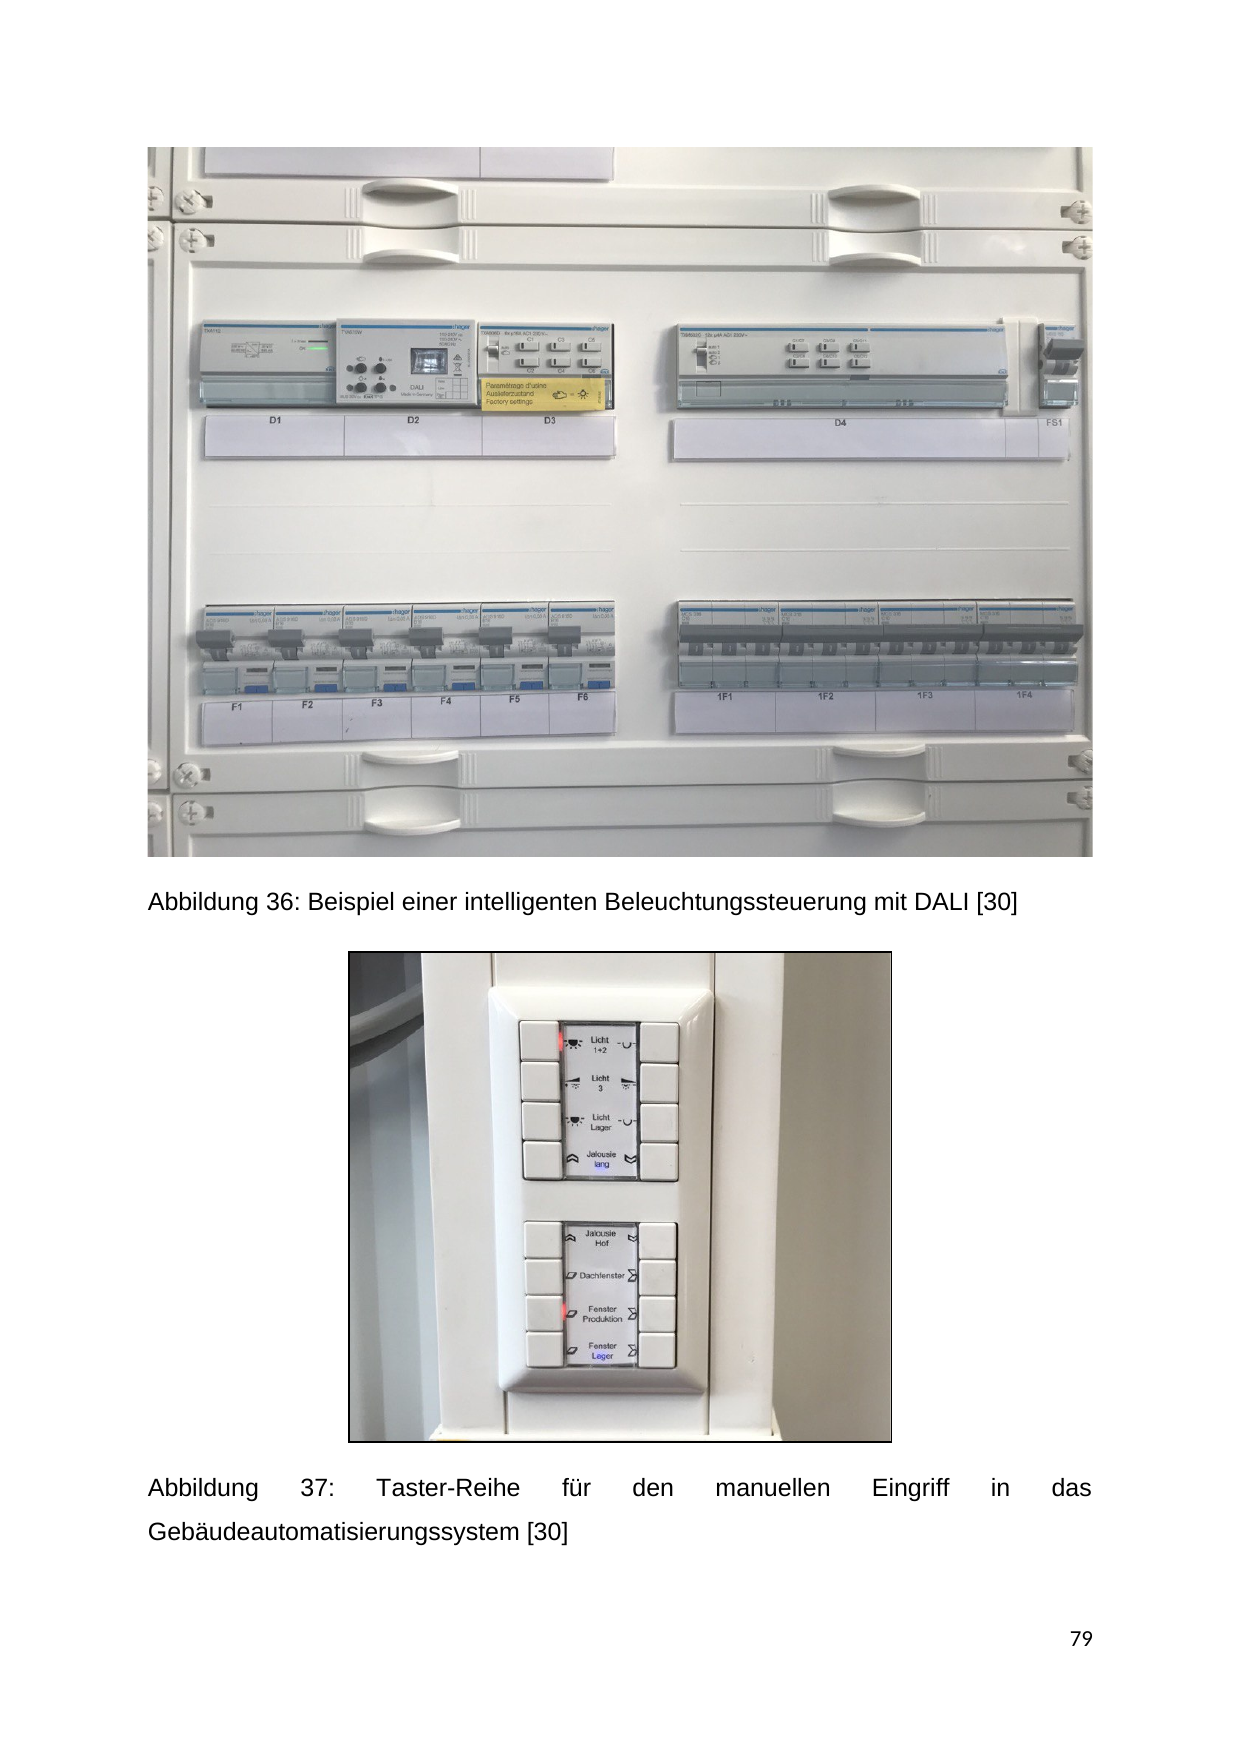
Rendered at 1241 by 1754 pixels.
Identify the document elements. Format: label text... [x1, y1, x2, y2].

picture [350, 953, 891, 1441]
text Abbildung 37: Taster-Reihe für den manuellen Eingriff in das Gebäudeautomatisierungssystem [30] [148, 1473, 1093, 1545]
text Abbildung 36: Beispiel einer intelligenten Beleuchtungssteuerung mit DALI [30] [148, 887, 1093, 916]
picture [147, 147, 1093, 857]
